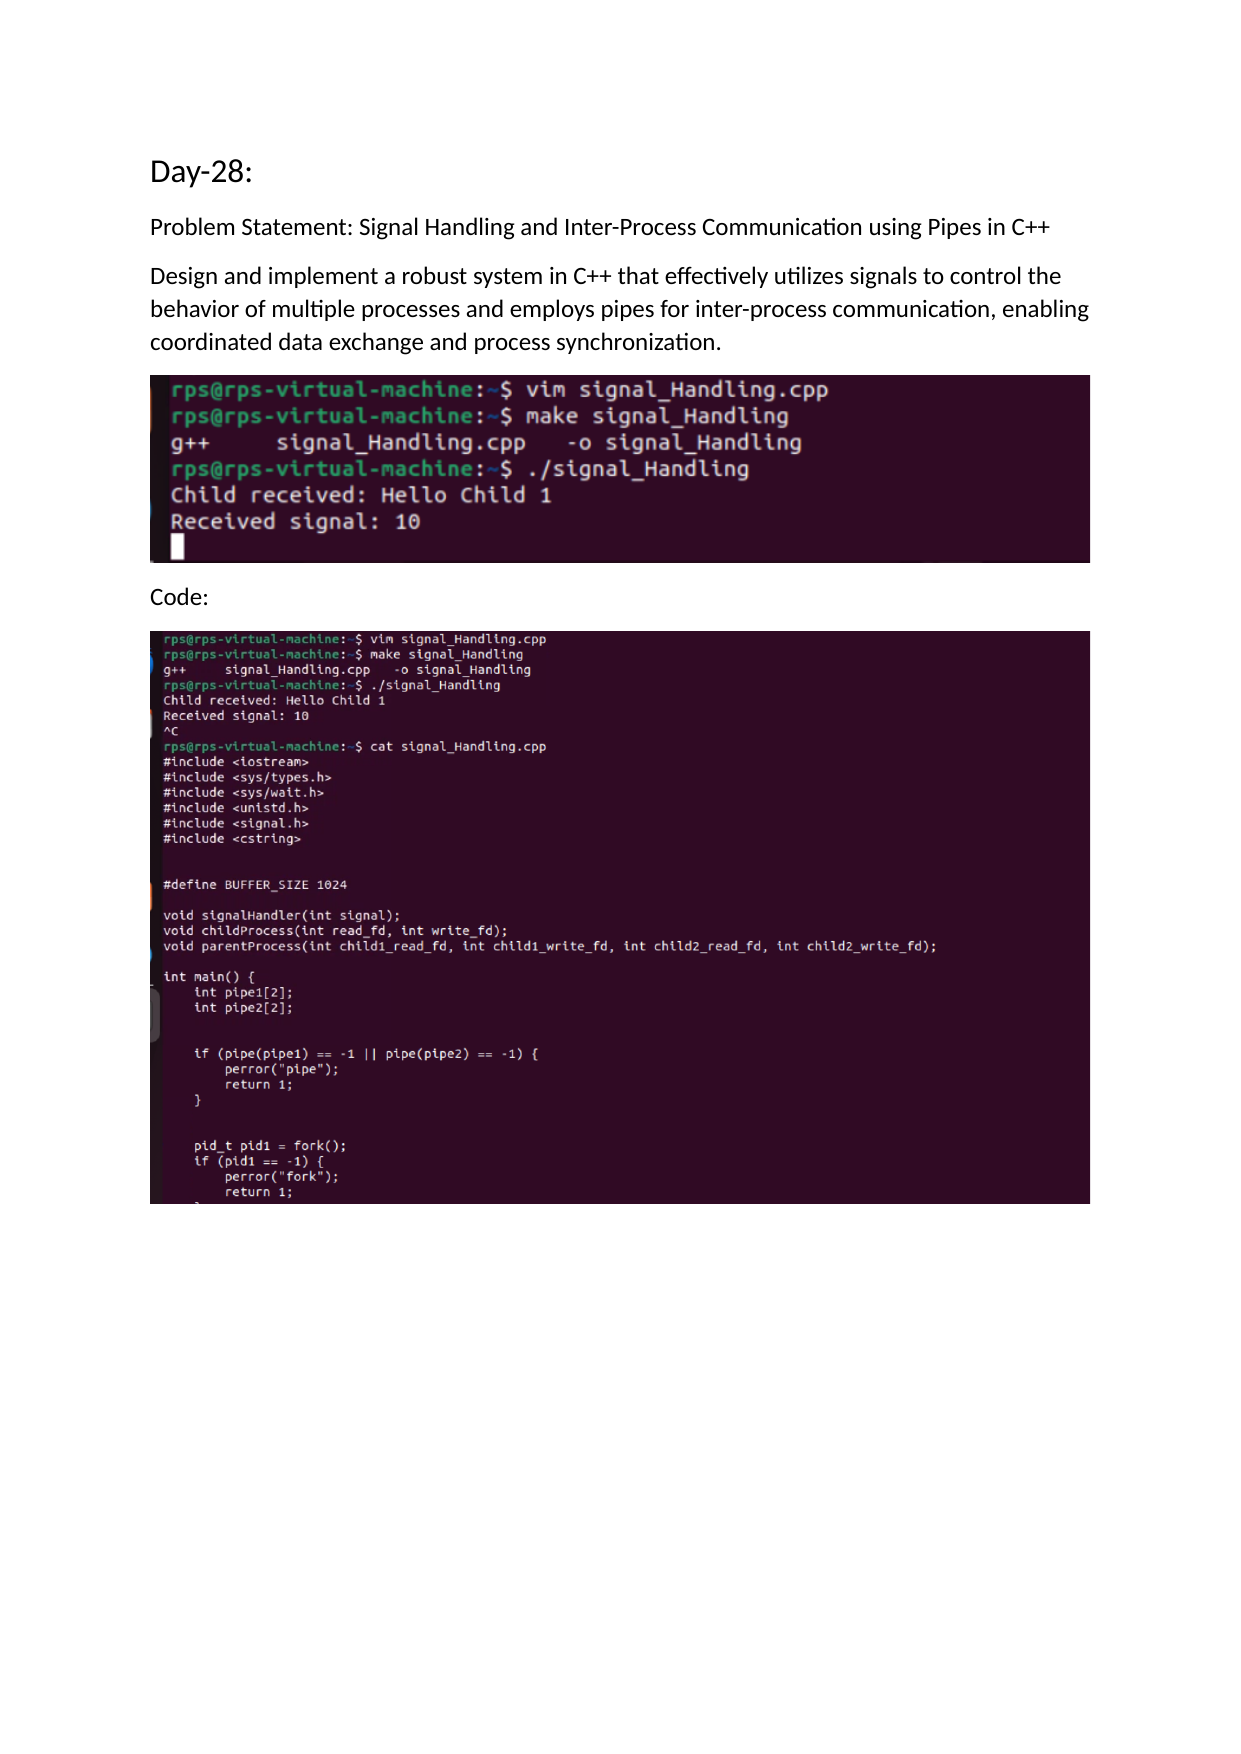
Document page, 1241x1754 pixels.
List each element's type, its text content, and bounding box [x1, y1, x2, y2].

text Problem Statement: Signal Handling and Inter-Process Communication using Pipes in C++ [150, 211, 1090, 241]
picture [150, 375, 1091, 563]
text Design and implement a robust system in C++ that effectively utilizes signals to control the behavior of multiple processes and employs pipes for inter-process communication, enabling coordinated data exchange and process synchronization. [150, 260, 1090, 357]
picture [150, 631, 1091, 1204]
text Day-28: [150, 150, 1090, 191]
text Code: [150, 581, 1090, 612]
